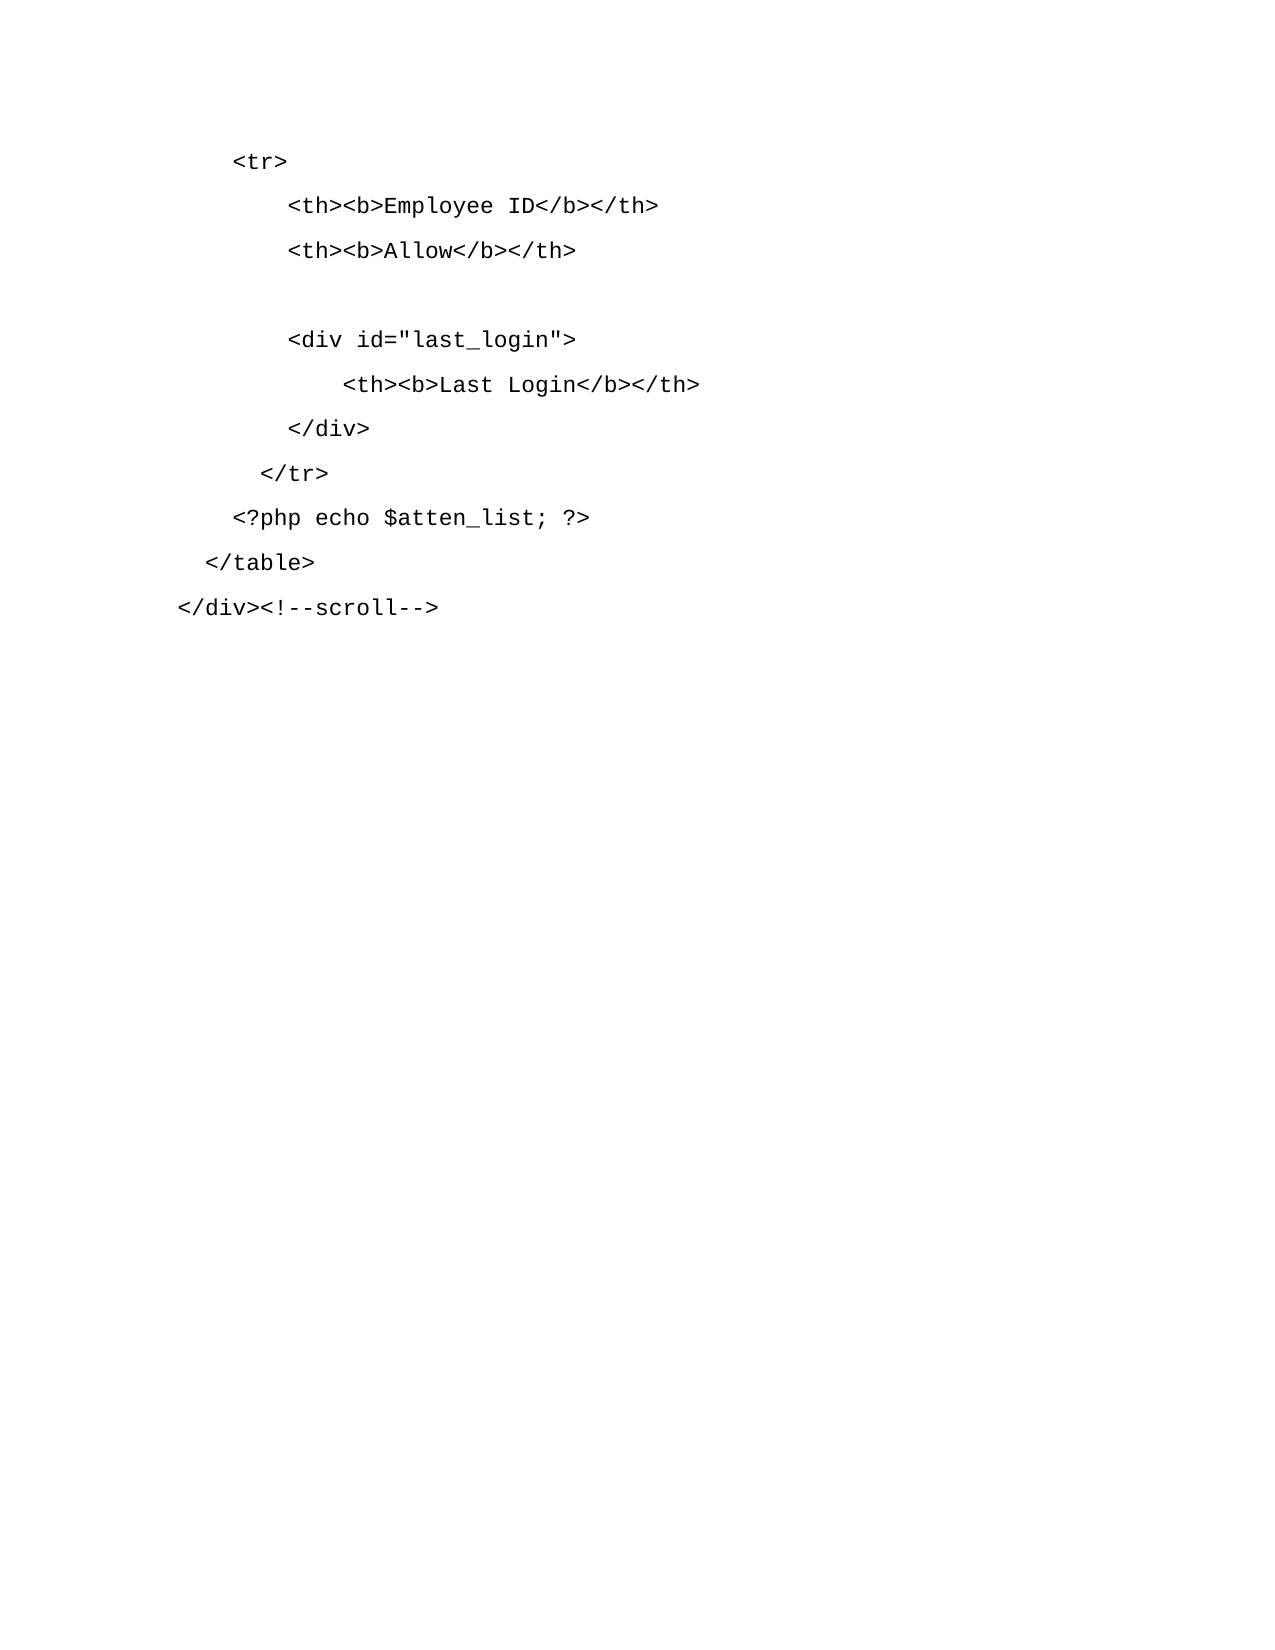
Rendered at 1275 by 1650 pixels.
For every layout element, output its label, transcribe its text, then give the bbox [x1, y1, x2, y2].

text <th><b>Employee ID</b></th> [150, 194, 1125, 221]
text <?php echo $atten_list; ?> [150, 507, 1125, 533]
text </div><!--scroll--> [150, 596, 1125, 622]
text </table> [150, 551, 1125, 577]
text </div> [150, 417, 1125, 443]
text <th><b>Allow</b></th> [150, 239, 1125, 265]
text </tr> [150, 462, 1125, 488]
text <th><b>Last Login</b></th> [150, 373, 1125, 399]
text <tr> [150, 150, 1125, 176]
text <div id="last_login"> [150, 328, 1125, 354]
